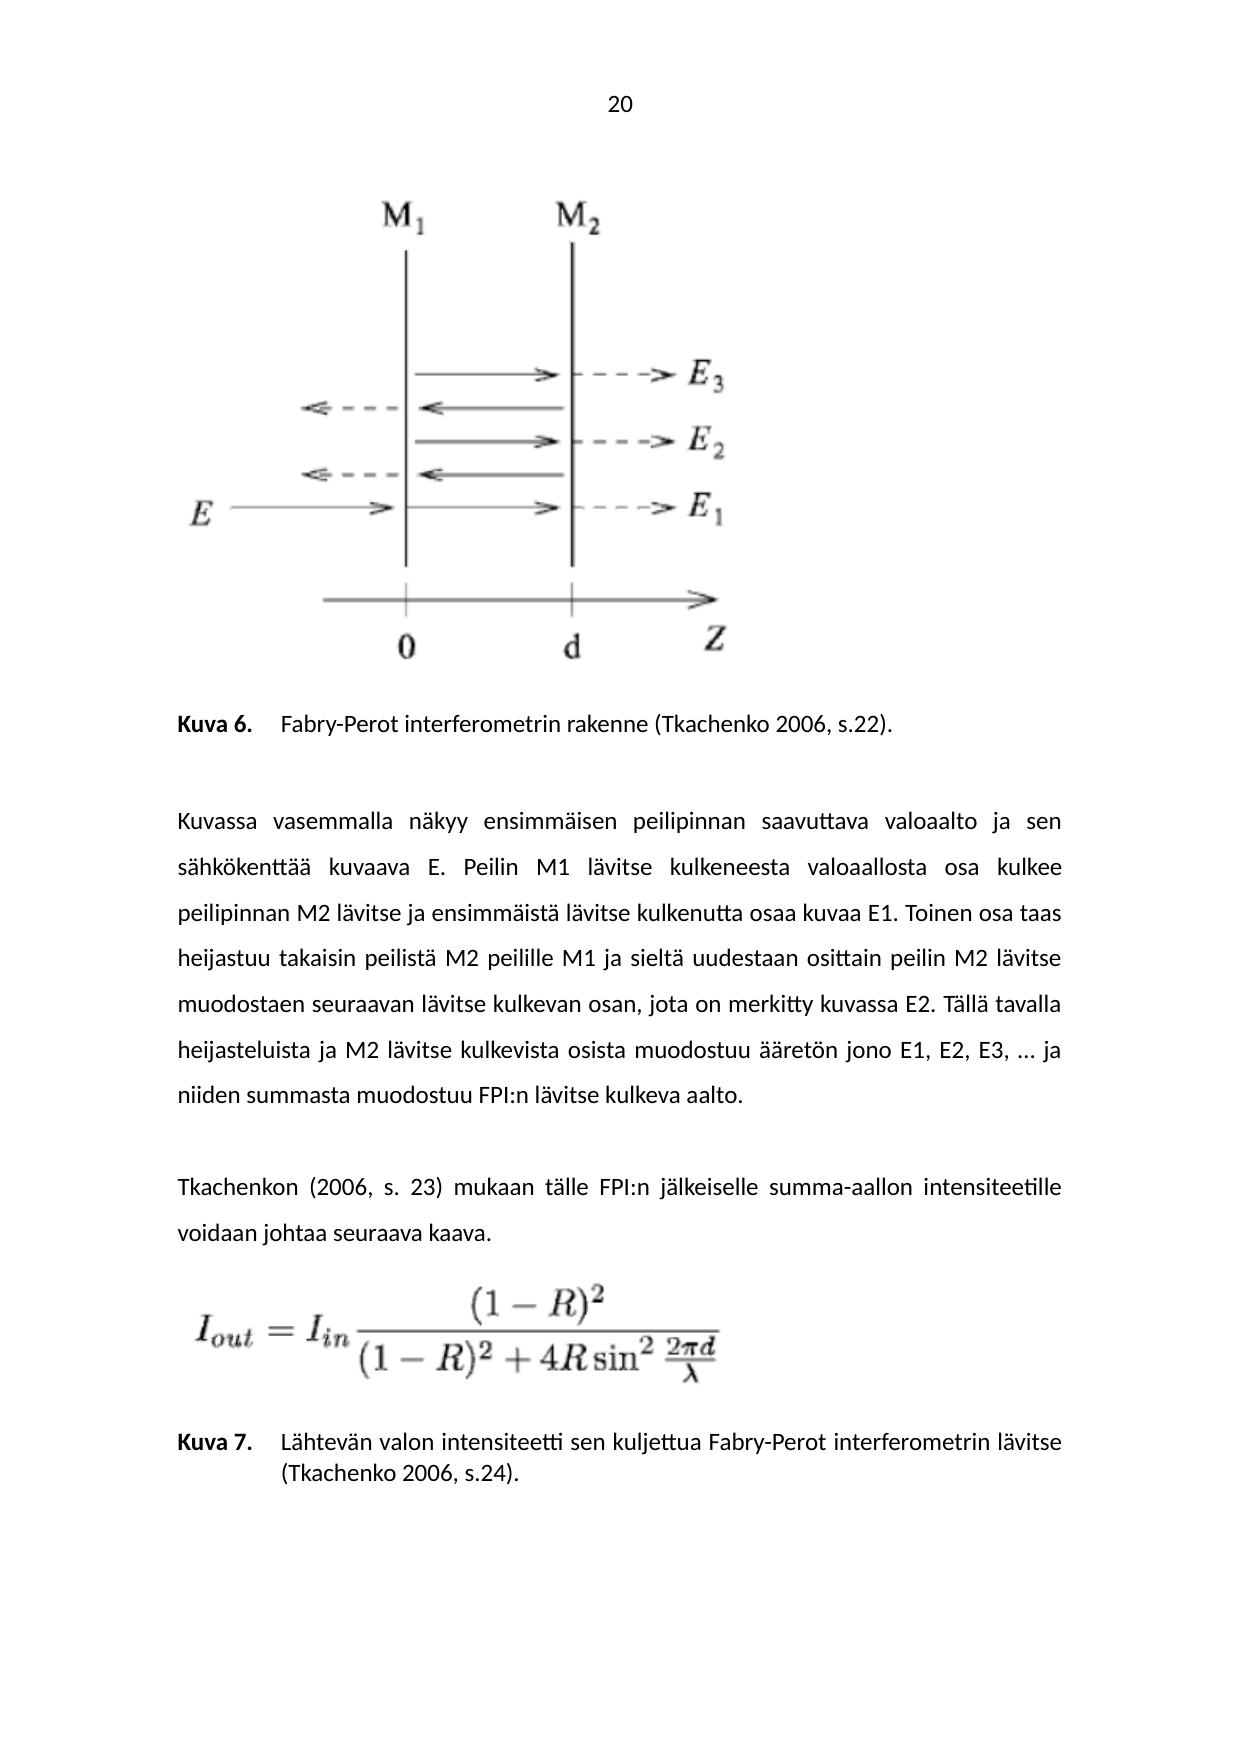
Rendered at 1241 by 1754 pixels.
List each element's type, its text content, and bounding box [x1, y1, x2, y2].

text Kuva 7. Lähtevän valon intensiteetti sen kuljettua Fabry-Perot interferometrin lävitse (Tkachenko 2006, s.24). [177, 1426, 1063, 1487]
picture [177, 177, 745, 681]
text Tkachenkon (2006, s. 23) mukaan tälle FPI:n jälkeiselle summa-aallon intensiteetille voidaan johtaa seuraava kaava. [177, 1171, 1063, 1247]
picture [177, 1262, 732, 1399]
text Kuvassa vasemmalla näkyy ensimmäisen peilipinnan saavuttava valoaalto ja sen sähkökenttää kuvaava E. Peilin M1 lävitse kulkeneesta valoaallosta osa kulkee peilipinnan M2 lävitse ja ensimmäistä lävitse kulkenutta osaa kuvaa E1. Toinen osa taas heijastuu takaisin peilistä M2 peilille M1 ja sieltä uudestaan osittain peilin M2 lävitse muodostaen seuraavan lävitse kulkevan osan, jota on merkitty kuvassa E2. Tällä tavalla heijasteluista ja M2 lävitse kulkevista osista muodostuu ääretön jono E1, E2, E3, … ja niiden summasta muodostuu FPI:n lävitse kulkeva aalto. [177, 805, 1063, 1110]
text Kuva 6. Fabry-Perot interferometrin rakenne (Tkachenko 2006, s.22). [177, 708, 1063, 739]
